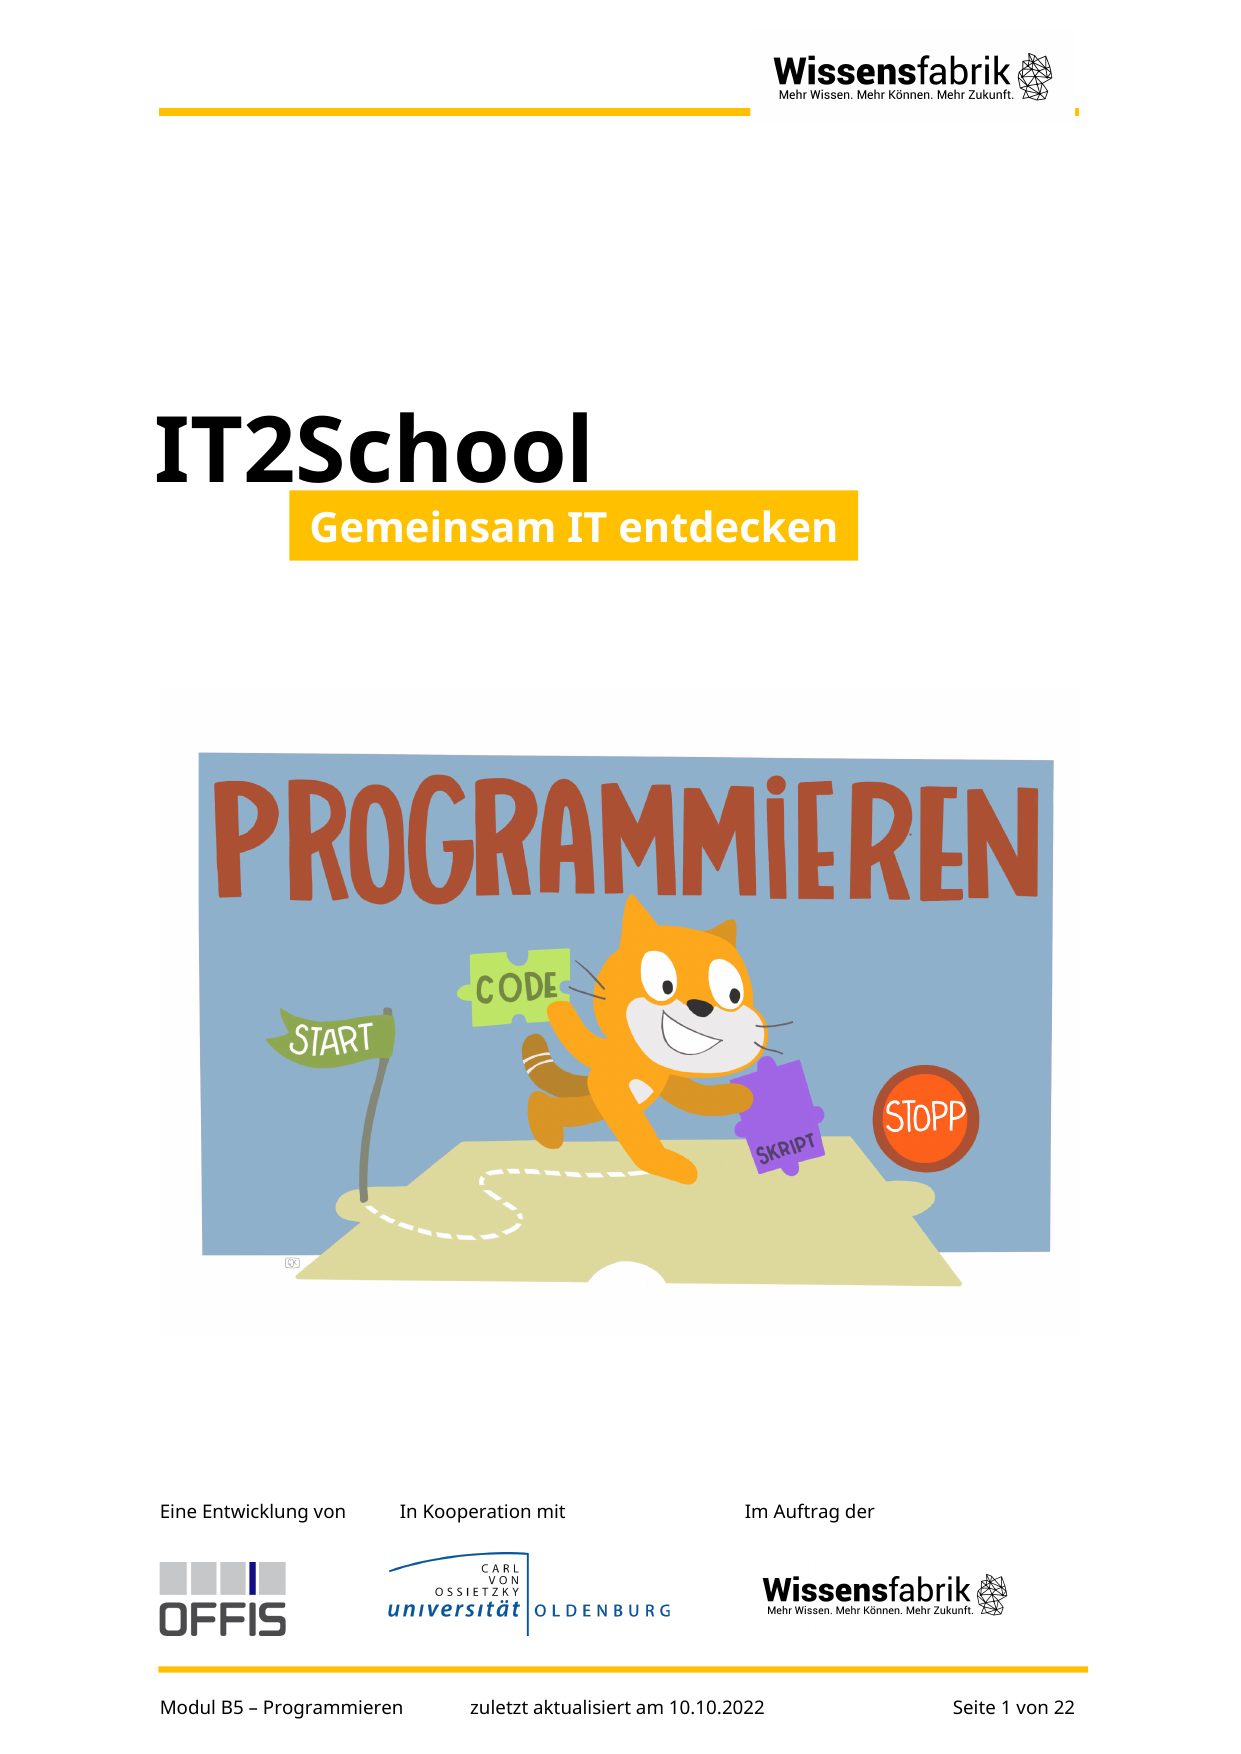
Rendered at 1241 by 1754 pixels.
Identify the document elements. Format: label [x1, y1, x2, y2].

picture [159, 1562, 286, 1636]
picture [159, 687, 1081, 1337]
picture [750, 29, 1076, 124]
picture [742, 1553, 1028, 1636]
picture [388, 1552, 670, 1636]
